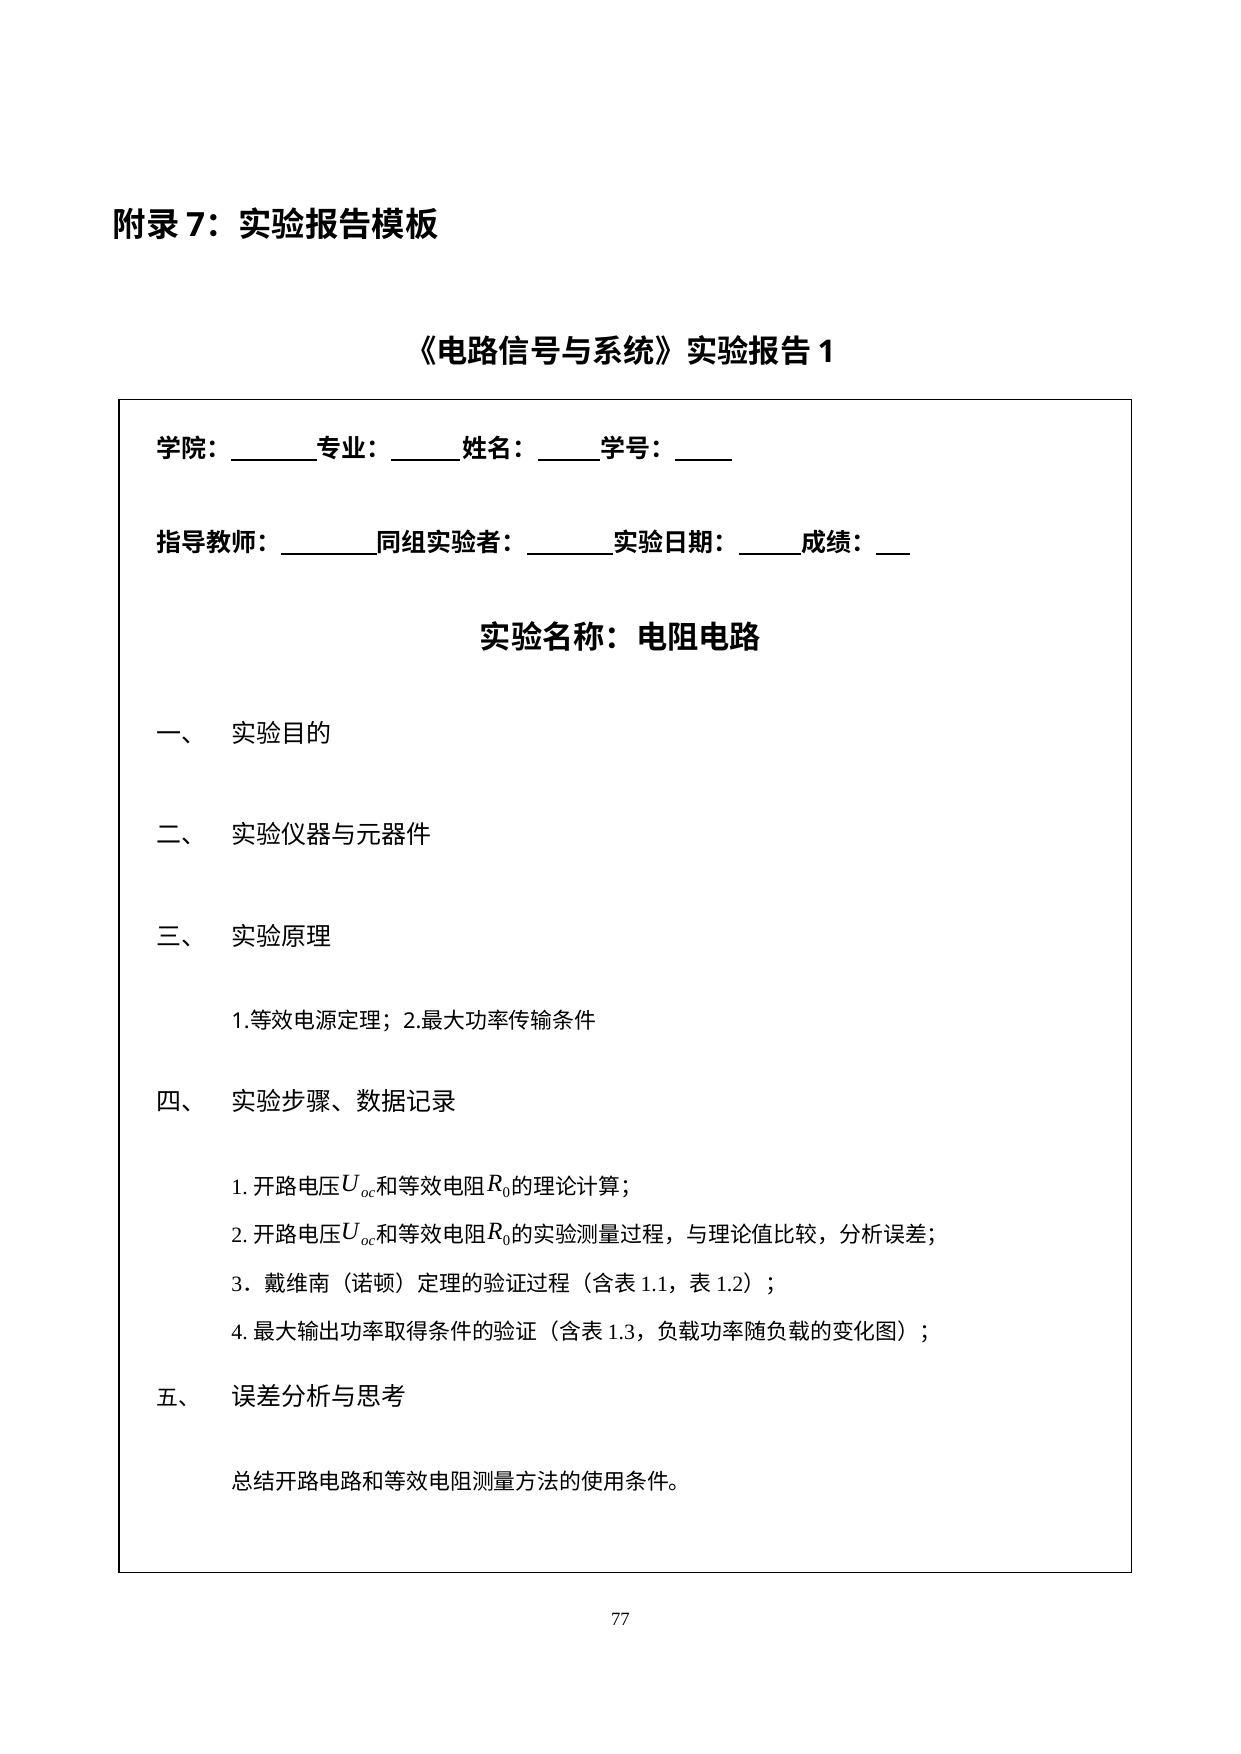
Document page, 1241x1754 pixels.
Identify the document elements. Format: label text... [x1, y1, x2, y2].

list 实验仪器与元器件 [156, 801, 1128, 866]
text 实验名称：电阻电路 [120, 602, 1128, 667]
list 实验目的 [156, 699, 1128, 764]
list 1.等效电源定理；2.最大功率传输条件 [231, 1003, 1128, 1036]
list 2. 开路电压和等效电阻的实验测量过程，与理论值比较，分析误差； [231, 1217, 1128, 1249]
list 实验步骤、数据记录 [156, 1067, 1128, 1132]
text 指导教师： 同组实验者： 实验日期： 成绩： [156, 508, 1128, 573]
text 《电路信号与系统》实验报告1 [112, 316, 1128, 381]
subtitle 附录7：实验报告模板 [112, 189, 1128, 254]
list 4. 最大输出功率取得条件的验证（含表1.3，负载功率随负载的变化图）； [231, 1314, 1128, 1346]
list 实验原理 [156, 902, 1128, 967]
list 1. 开路电压和等效电阻的理论计算； [231, 1169, 1128, 1201]
text 学院： 专业： 姓名： 学号： [156, 414, 1128, 479]
list 误差分析与思考 [156, 1362, 1128, 1427]
list 3．戴维南（诺顿）定理的验证过程（含表1.1，表1.2）； [231, 1265, 1128, 1298]
list 总结开路电路和等效电阻测量方法的使用条件。 [231, 1463, 1128, 1496]
